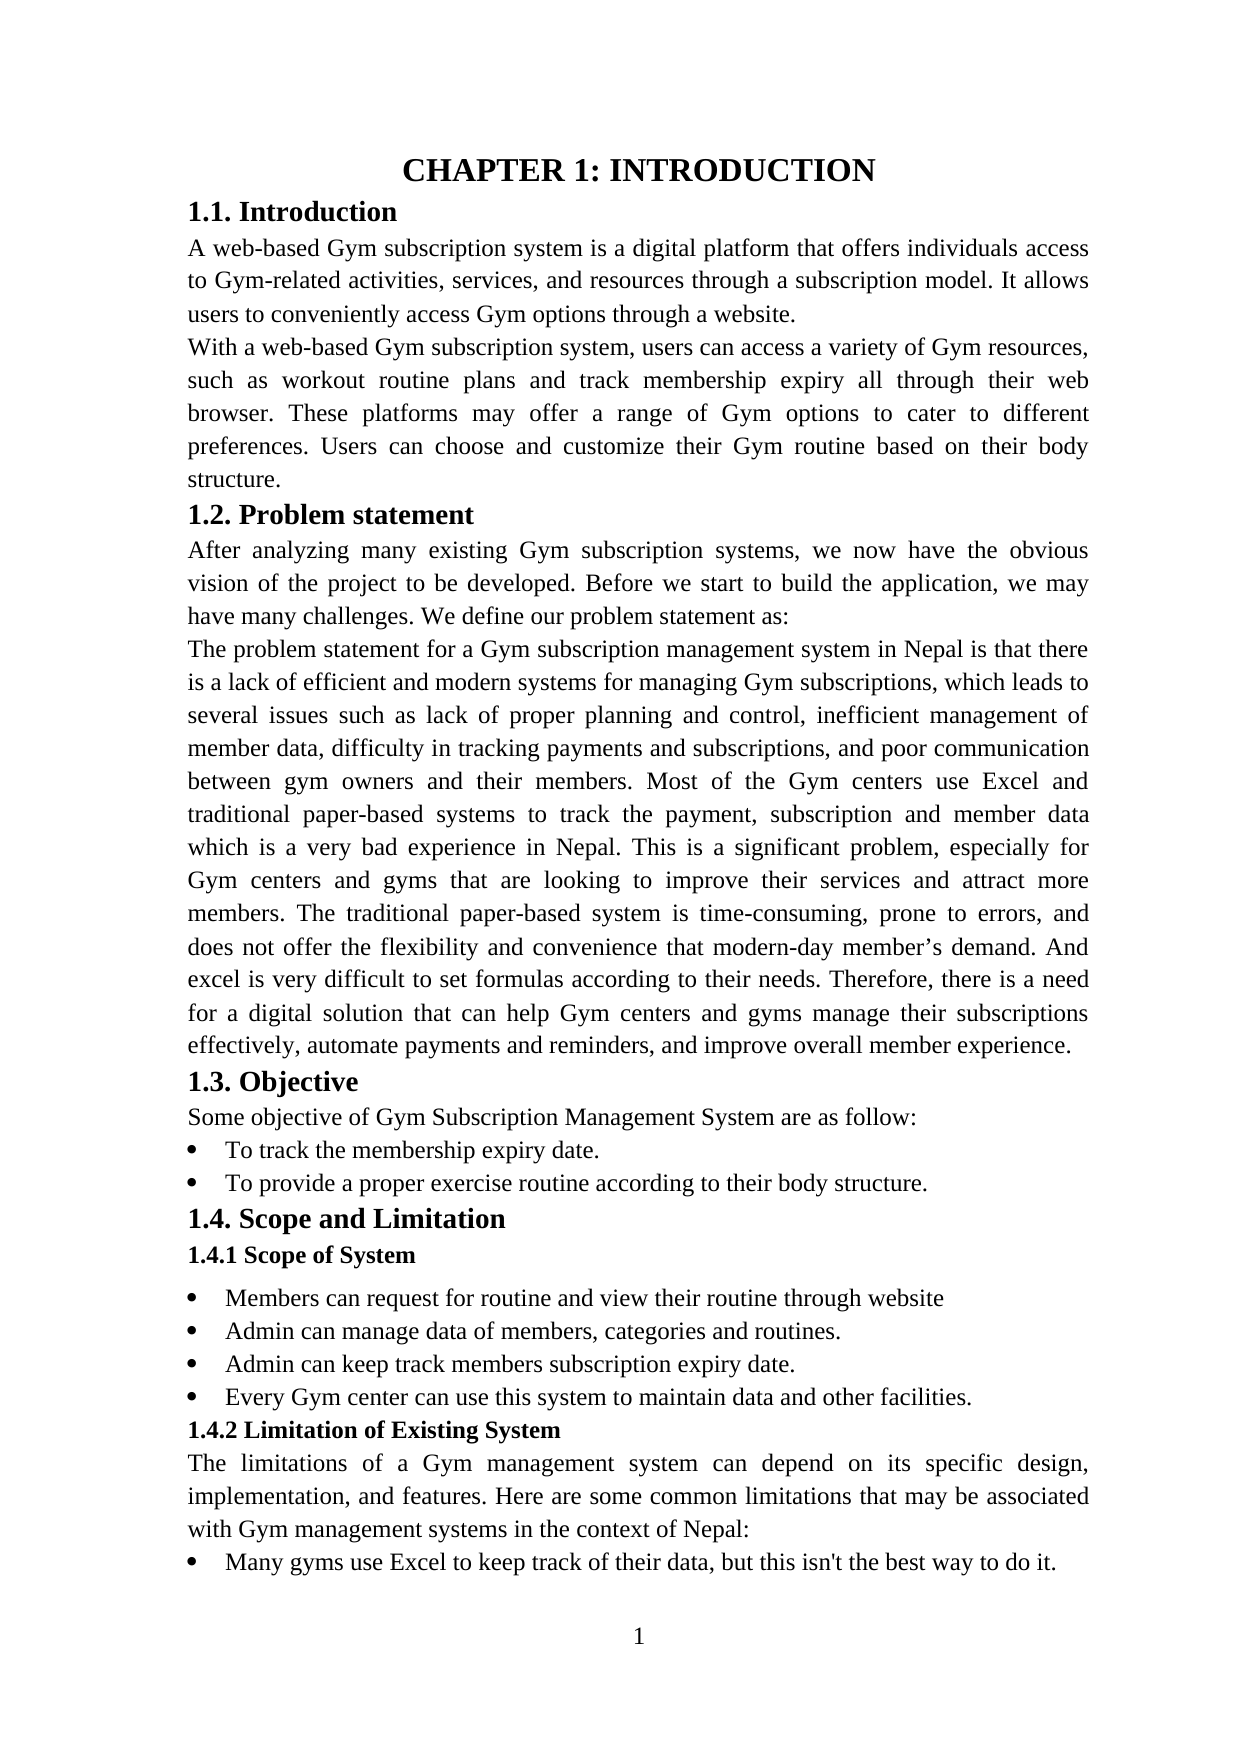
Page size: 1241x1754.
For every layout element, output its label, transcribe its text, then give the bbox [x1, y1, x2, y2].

text After analyzing many existing Gym subscription systems, we now have the obvious vision of the project to be developed. Before we start to build the application, we may have many challenges. We define our problem statement as: [187, 535, 1090, 630]
text 1.4.1 Scope of System [187, 1240, 1090, 1268]
subtitle CHAPTER 1: INTRODUCTION [187, 150, 1090, 188]
list To provide a proper exercise routine according to their body structure. [187, 1168, 1090, 1197]
list Admin can keep track members subscription expiry date. [187, 1349, 1090, 1378]
text 1.4.2 Limitation of Existing System [187, 1415, 1090, 1444]
list To track the membership expiry date. [187, 1135, 1090, 1164]
text The limitations of a Gym management system can depend on its specific design, implementation, and features. Here are some common limitations that may be associated with Gym management systems in the context of Nepal: [187, 1448, 1090, 1543]
list Admin can manage data of members, categories and routines. [187, 1316, 1090, 1345]
text The problem statement for a Gym subscription management system in Nepal is that there is a lack of efficient and modern systems for managing Gym subscriptions, which leads to several issues such as lack of proper planning and control, inefficient management of member data, difficulty in tracking payments and subscriptions, and poor communication between gym owners and their members. Most of the Gym centers use Excel and traditional paper-based systems to track the payment, subscription and member data which is a very bad experience in Nepal. This is a significant problem, especially for Gym centers and gyms that are looking to improve their services and attract more members. The traditional paper-based system is time-consuming, prone to errors, and does not offer the flexibility and convenience that modern-day member’s demand. And excel is very difficult to set formulas according to their needs. Therefore, there is a need for a digital solution that can help Gym centers and gyms manage their subscriptions effectively, automate payments and reminders, and improve overall member experience. [187, 634, 1090, 1059]
text Some objective of Gym Subscription Management System are as follow: [187, 1102, 1090, 1131]
text With a web-based Gym subscription system, users can access a variety of Gym resources, such as workout routine plans and track membership expiry all through their web browser. These platforms may offer a range of Gym options to cater to different preferences. Users can choose and customize their Gym routine based on their body structure. [187, 332, 1090, 492]
text A web-based Gym subscription system is a digital platform that offers individuals access to Gym-related activities, services, and resources through a subscription model. It allows users to conveniently access Gym options through a website. [187, 233, 1090, 327]
subtitle 1.3. Objective [187, 1064, 1090, 1097]
subtitle 1.1. Introduction [187, 194, 1090, 228]
list Many gyms use Excel to keep track of their data, but this isn't the best way to do it. [187, 1547, 1090, 1576]
list Every Gym center can use this system to maintain data and other facilities. [187, 1382, 1090, 1411]
subtitle 1.2. Problem statement [187, 497, 1090, 530]
subtitle 1.4. Scope and Limitation [187, 1201, 1090, 1235]
list Members can request for routine and view their routine through website [187, 1283, 1090, 1312]
